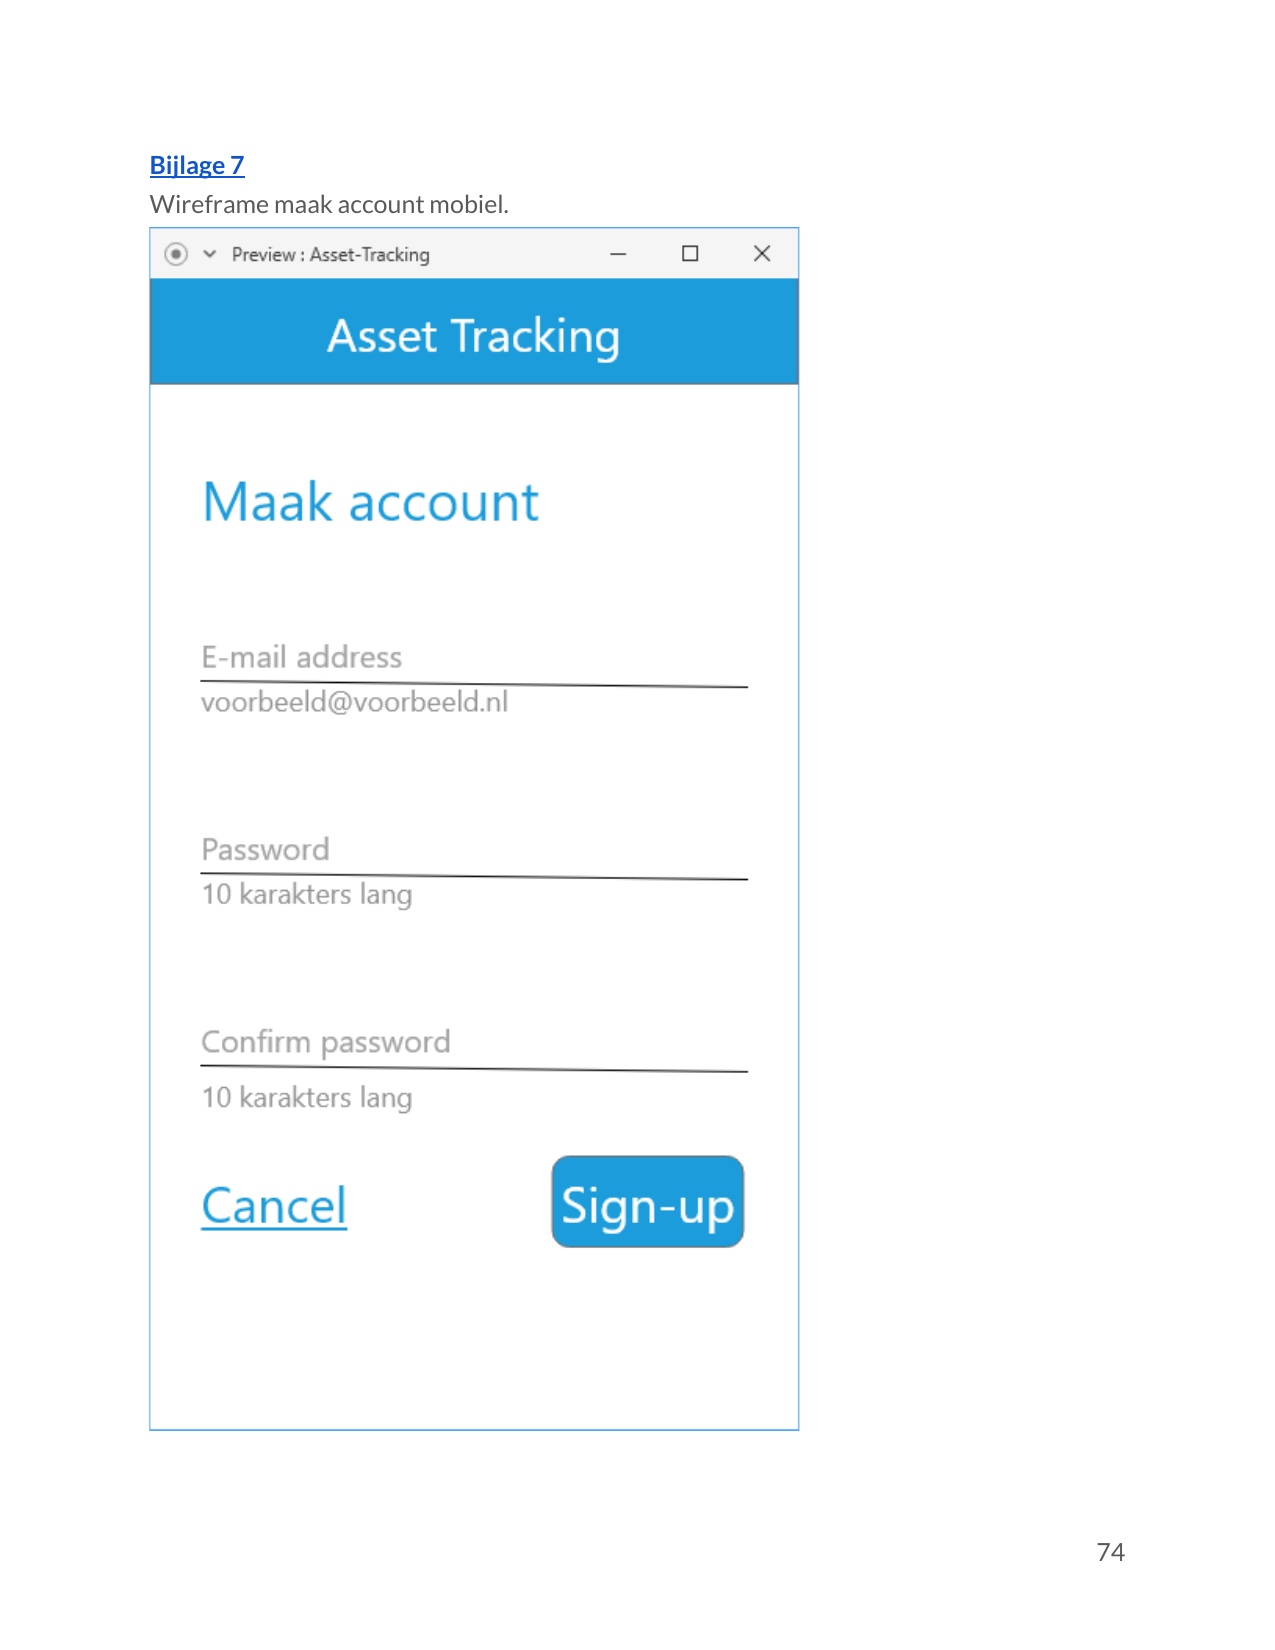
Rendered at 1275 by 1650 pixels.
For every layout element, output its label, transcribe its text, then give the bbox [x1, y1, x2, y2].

subtitle Bijlage 7 [149, 150, 1125, 180]
picture [149, 227, 800, 1431]
text Wireframe maak account mobiel. [149, 189, 1125, 219]
